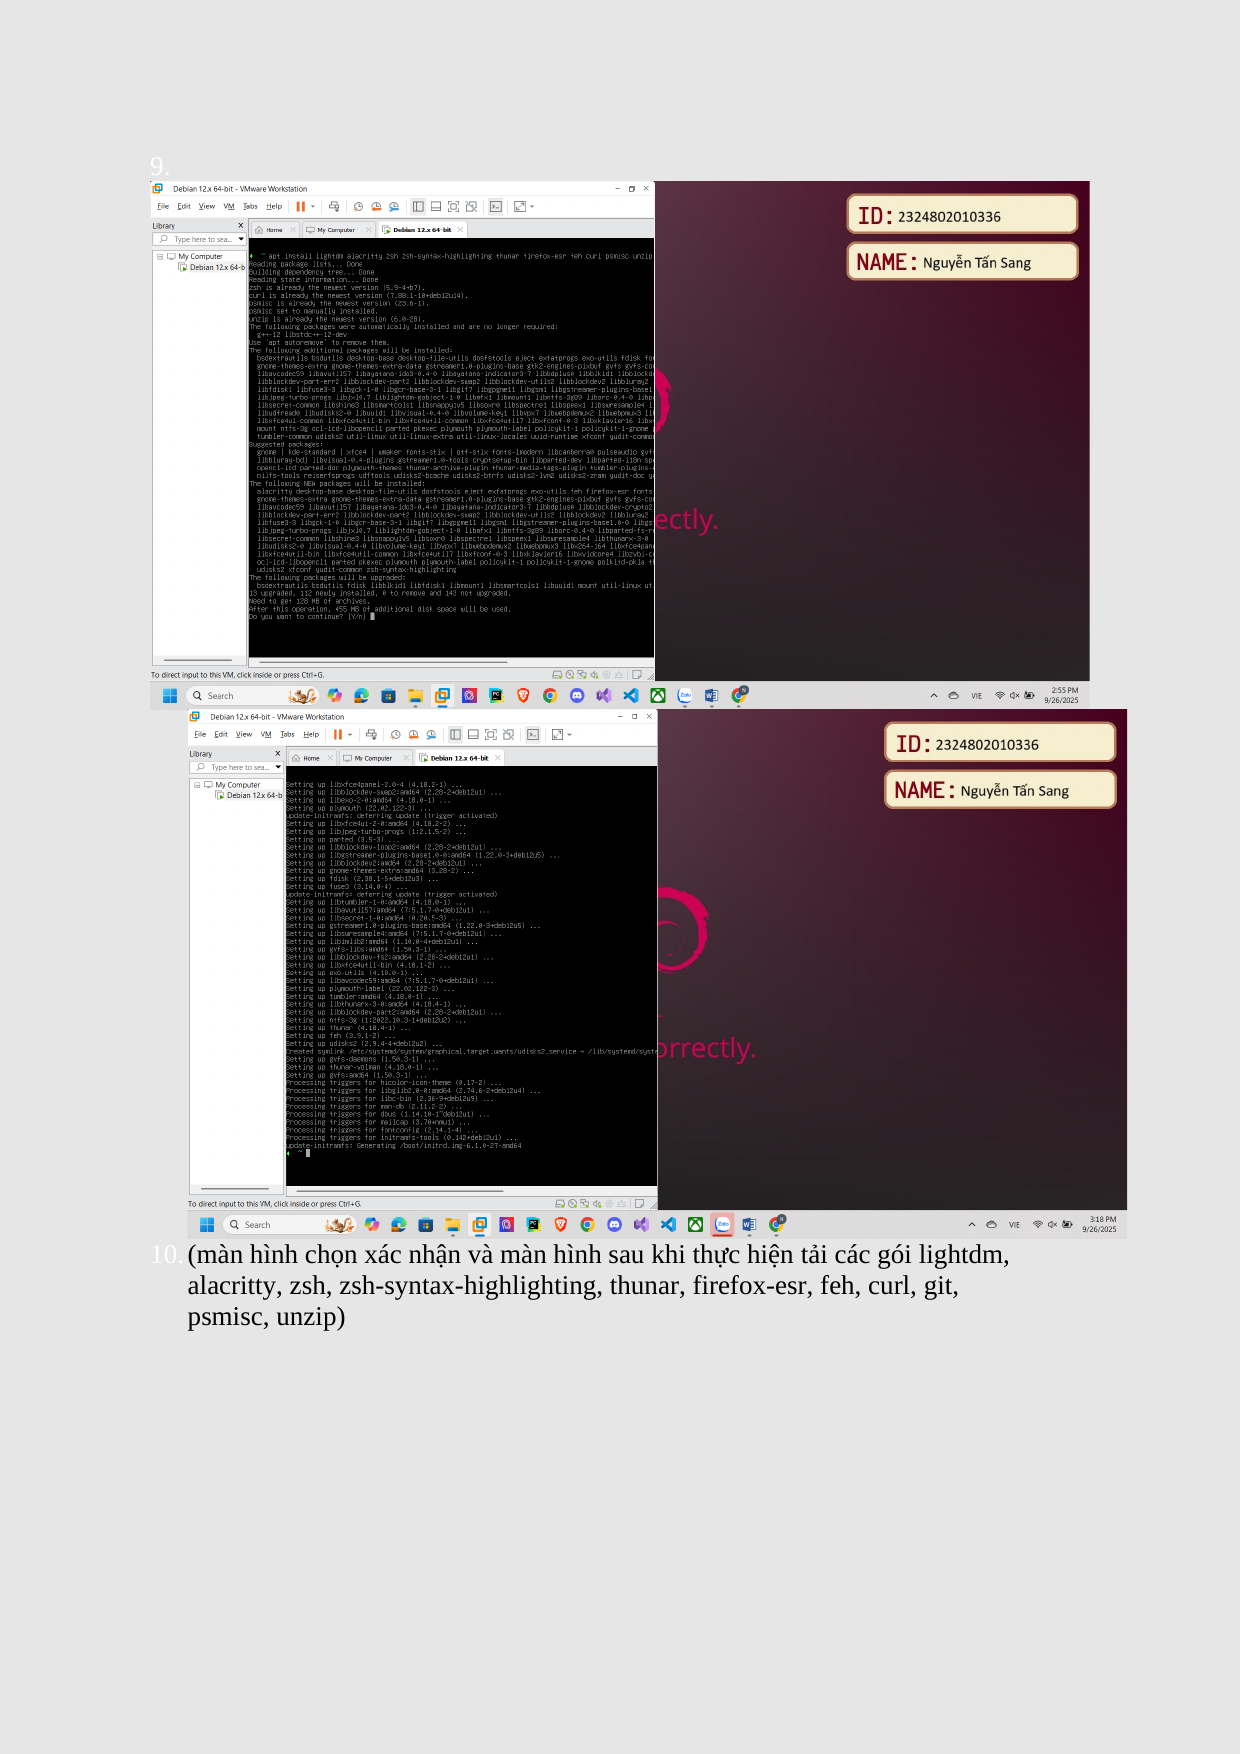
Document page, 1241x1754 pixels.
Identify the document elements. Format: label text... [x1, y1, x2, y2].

picture [150, 181, 1128, 1239]
list (màn hình chọn xác nhận và màn hình sau khi thực hiện tải các gói lightdm, alacritty, zsh, zsh-syntax-highlighting, thunar, firefox-esr, feh, curl, git, psmisc, unzip) [150, 1238, 1028, 1332]
